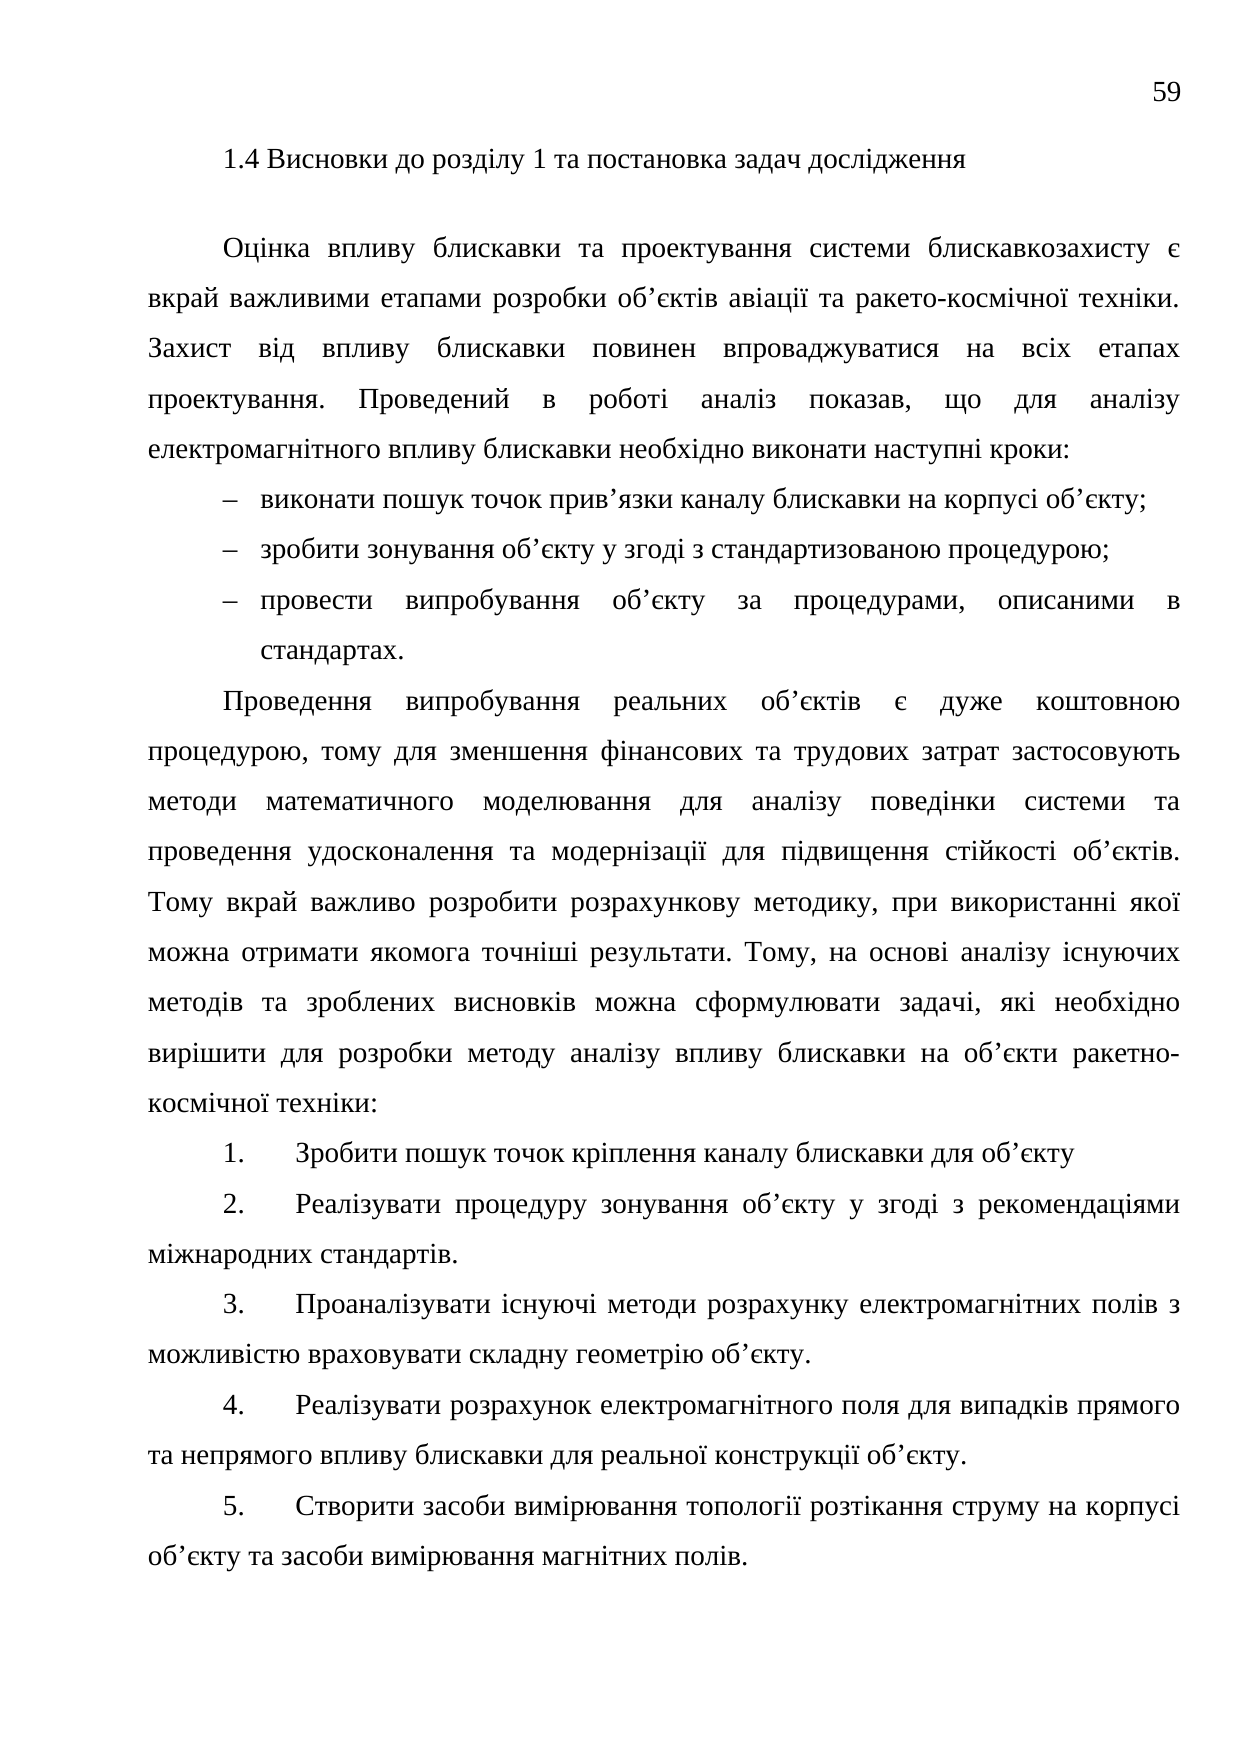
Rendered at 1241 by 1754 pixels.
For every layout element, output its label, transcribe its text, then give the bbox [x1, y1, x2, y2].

text 1. Зробити пошук точок кріплення каналу блискавки для об’єкту [148, 1135, 1181, 1169]
text 4. Реалізувати розрахунок електромагнітного поля для випадків прямого та непрямого впливу блискавки для реальної конструкції об’єкту. [148, 1387, 1181, 1471]
list виконати пошук точок прив’язки каналу блискавки на корпусі об’єкту; [223, 481, 1181, 515]
text Оцінка впливу блискавки та проектування системи блискавкозахисту є вкрай важливими етапами розробки об’єктів авіації та ракето-космічної техніки. Захист від впливу блискавки повинен впроваджуватися на всіх етапах проектування. Проведений в роботі аналіз показав, що для аналізу електромагнітного впливу блискавки необхідно виконати наступні кроки: [148, 230, 1181, 464]
text 2. Реалізувати процедуру зонування об’єкту у згоді з рекомендаціями міжнародних стандартів. [148, 1186, 1181, 1269]
list провести випробування об’єкту за процедурами, описаними в стандартах. [223, 582, 1181, 666]
text 1.4 Висновки до розділу 1 та постановка задач дослідження [148, 141, 1181, 174]
text Проведення випробування реальних об’єктів є дуже коштовною процедурою, тому для зменшення фінансових та трудових затрат застосовують методи математичного моделювання для аналізу поведінки системи та проведення удосконалення та модернізації для підвищення стійкості об’єктів. Тому вкрай важливо розробити розрахункову методику, при використанні якої можна отримати якомога точніші результати. Тому, на основі аналізу існуючих методів та зроблених висновків можна сформулювати задачі, які необхідно вирішити для розробки методу аналізу впливу блискавки на об’єкти ракетно-космічної техніки: [148, 683, 1181, 1119]
text 3. Проаналізувати існуючі методи розрахунку електромагнітних полів з можливістю враховувати складну геометрію об’єкту. [148, 1286, 1181, 1370]
list зробити зонування об’єкту у згоді з стандартизованою процедурою; [223, 532, 1181, 565]
text 5. Створити засоби вимірювання топології розтікання струму на корпусі об’єкту та засоби вимірювання магнітних полів. [148, 1488, 1181, 1571]
